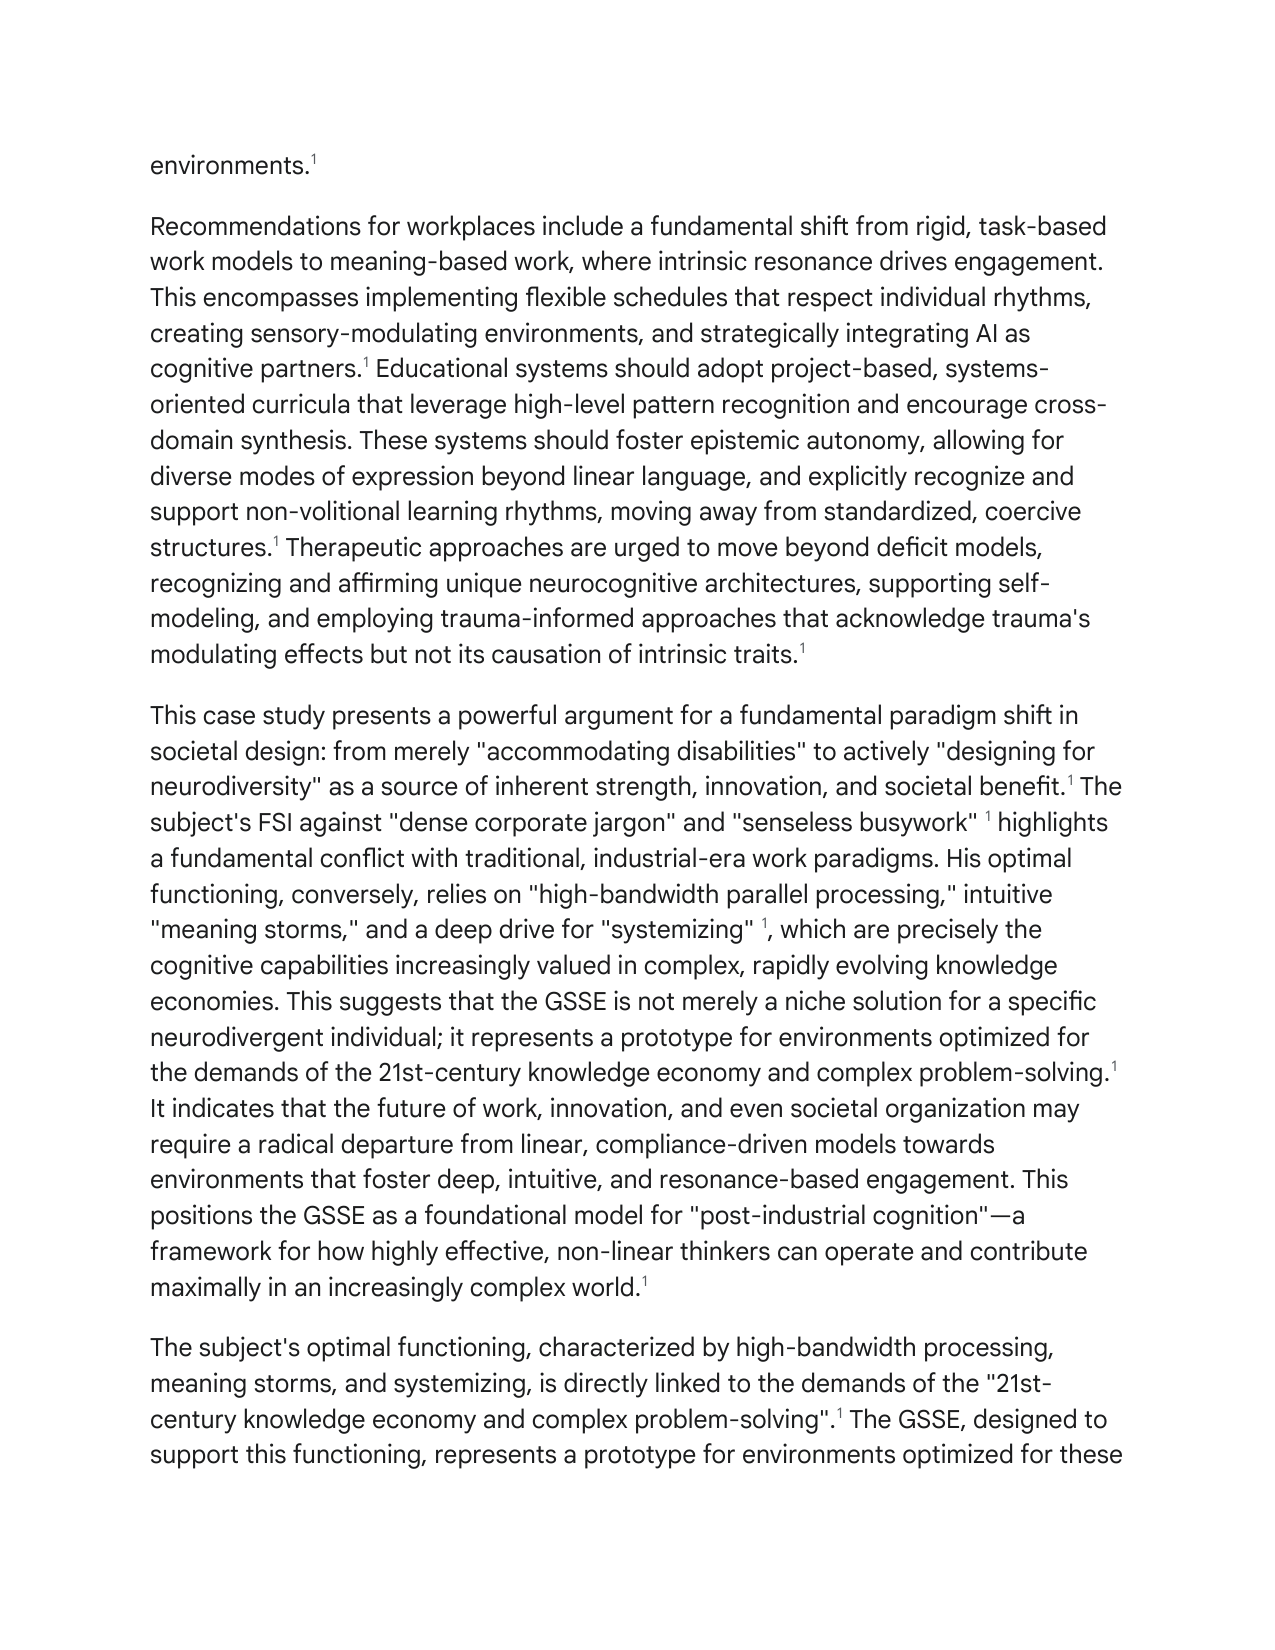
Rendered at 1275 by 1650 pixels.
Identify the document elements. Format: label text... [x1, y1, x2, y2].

text Recommendations for workplaces include a fundamental shift from rigid, task-based work models to meaning-based work, where intrinsic resonance drives engagement. This encompasses implementing flexible schedules that respect individual rhythms, creating sensory-modulating environments, and strategically integrating AI as cognitive partners.1 Educational systems should adopt project-based, systems-oriented curricula that leverage high-level pattern recognition and encourage cross-domain synthesis. These systems should foster epistemic autonomy, allowing for diverse modes of expression beyond linear language, and explicitly recognize and support non-volitional learning rhythms, moving away from standardized, coercive structures.1 Therapeutic approaches are urged to move beyond deficit models, recognizing and affirming unique neurocognitive architectures, supporting self-modeling, and employing trauma-informed approaches that acknowledge trauma's modulating effects but not its causation of intrinsic traits.1 [150, 211, 1125, 671]
text This case study presents a powerful argument for a fundamental paradigm shift in societal design: from merely "accommodating disabilities" to actively "designing for neurodiversity" as a source of inherent strength, innovation, and societal benefit.1 The subject's FSI against "dense corporate jargon" and "senseless busywork" 1 highlights a fundamental conflict with traditional, industrial-era work paradigms. His optimal functioning, conversely, relies on "high-bandwidth parallel processing," intuitive "meaning storms," and a deep drive for "systemizing" 1, which are precisely the cognitive capabilities increasingly valued in complex, rapidly evolving knowledge economies. This suggests that the GSSE is not merely a niche solution for a specific neurodivergent individual; it represents a prototype for environments optimized for the demands of the 21st-century knowledge economy and complex problem-solving.1 It indicates that the future of work, innovation, and even societal organization may require a radical departure from linear, compliance-driven models towards environments that foster deep, intuitive, and resonance-based engagement. This positions the GSSE as a foundational model for "post-industrial cognition"—a framework for how highly effective, non-linear thinkers can operate and contribute maximally in an increasingly complex world.1 [150, 700, 1125, 1303]
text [150, 150, 1125, 181]
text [150, 1333, 1125, 1471]
